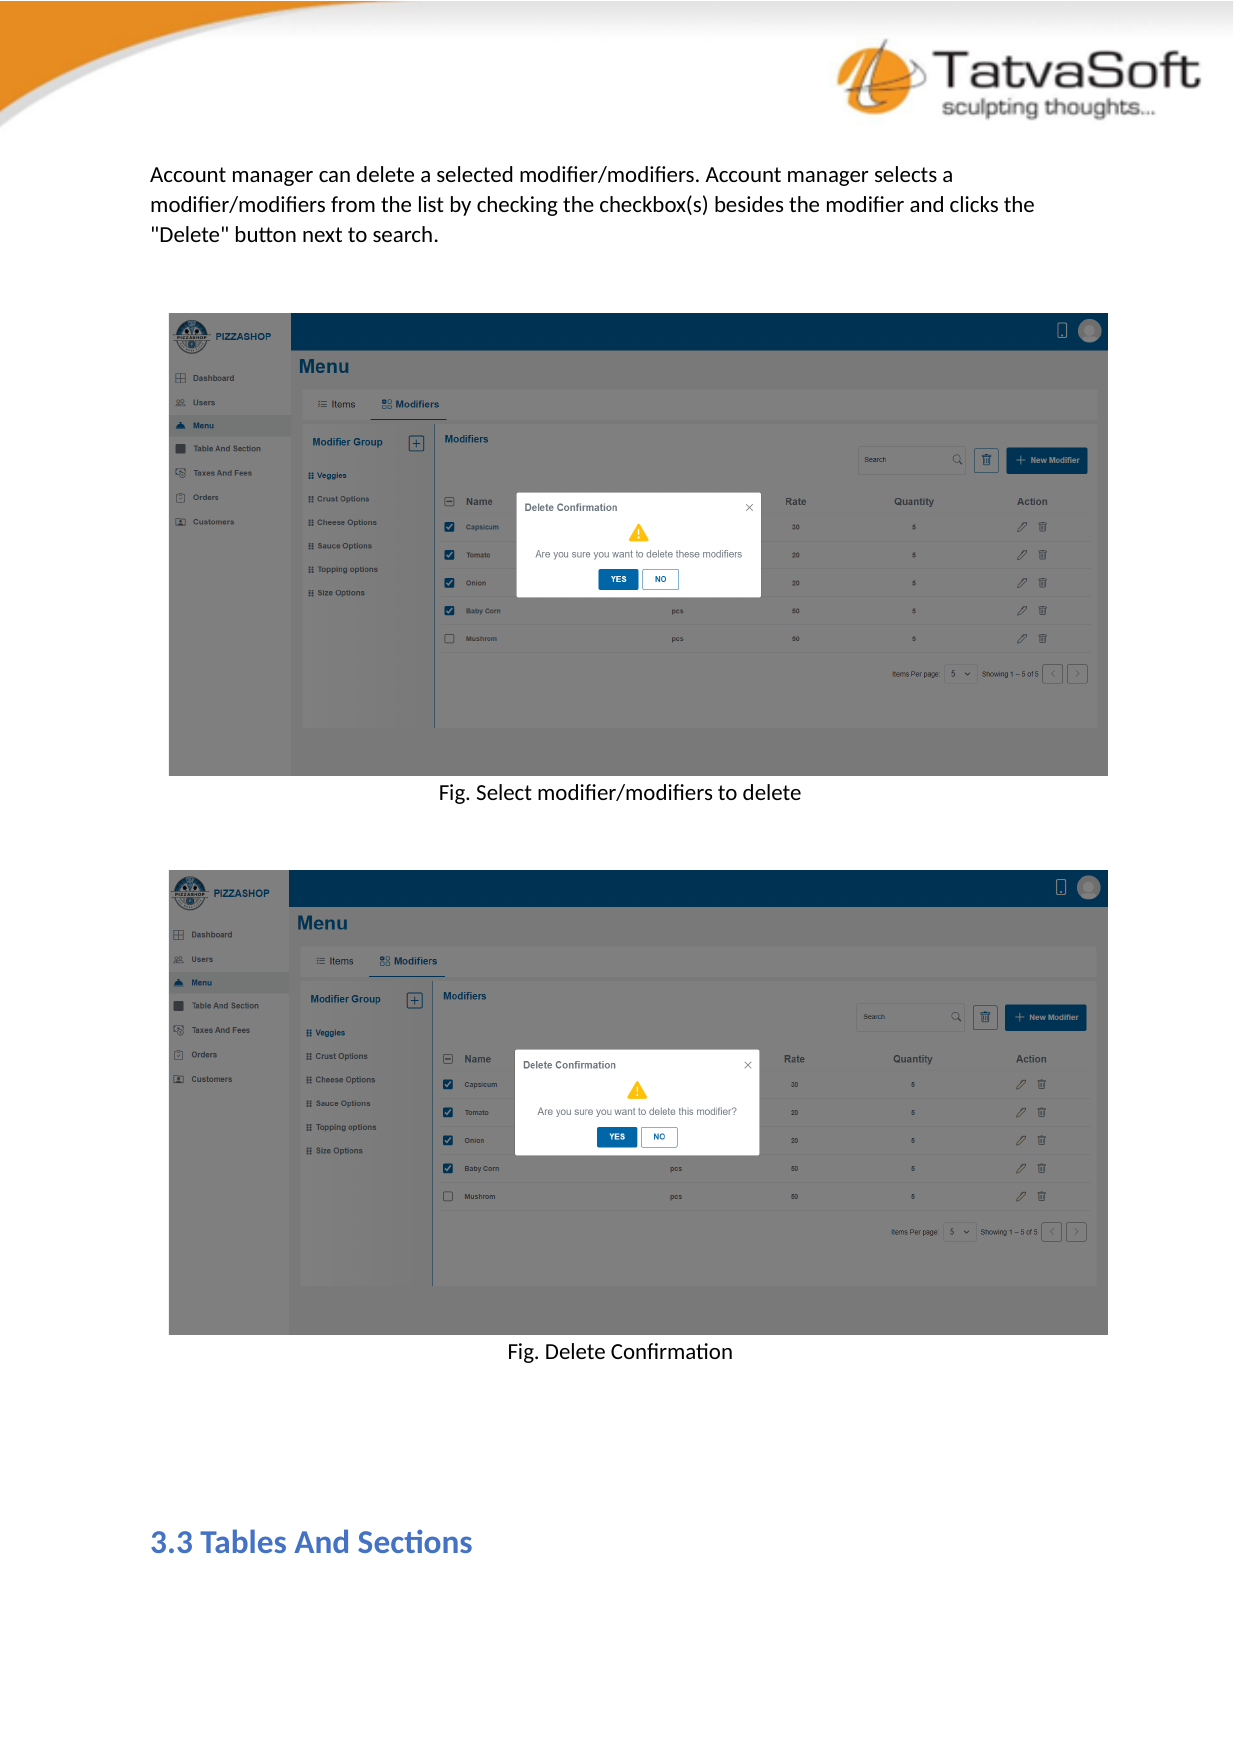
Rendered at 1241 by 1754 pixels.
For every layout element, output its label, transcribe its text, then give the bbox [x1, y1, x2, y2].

text 3.3 Tables And Sections [150, 1521, 1090, 1562]
text Fig. Select modifier/modifiers to delete [150, 313, 1090, 806]
picture [0, 1, 1234, 159]
text Account manager can delete a selected modifier/modifiers. Account manager selects a modifier/modifiers from the list by checking the checkbox(s) besides the modifier and clicks the "Delete" button next to search. [150, 106, 1090, 248]
text Fig. Delete Confirmation [150, 871, 1090, 1365]
